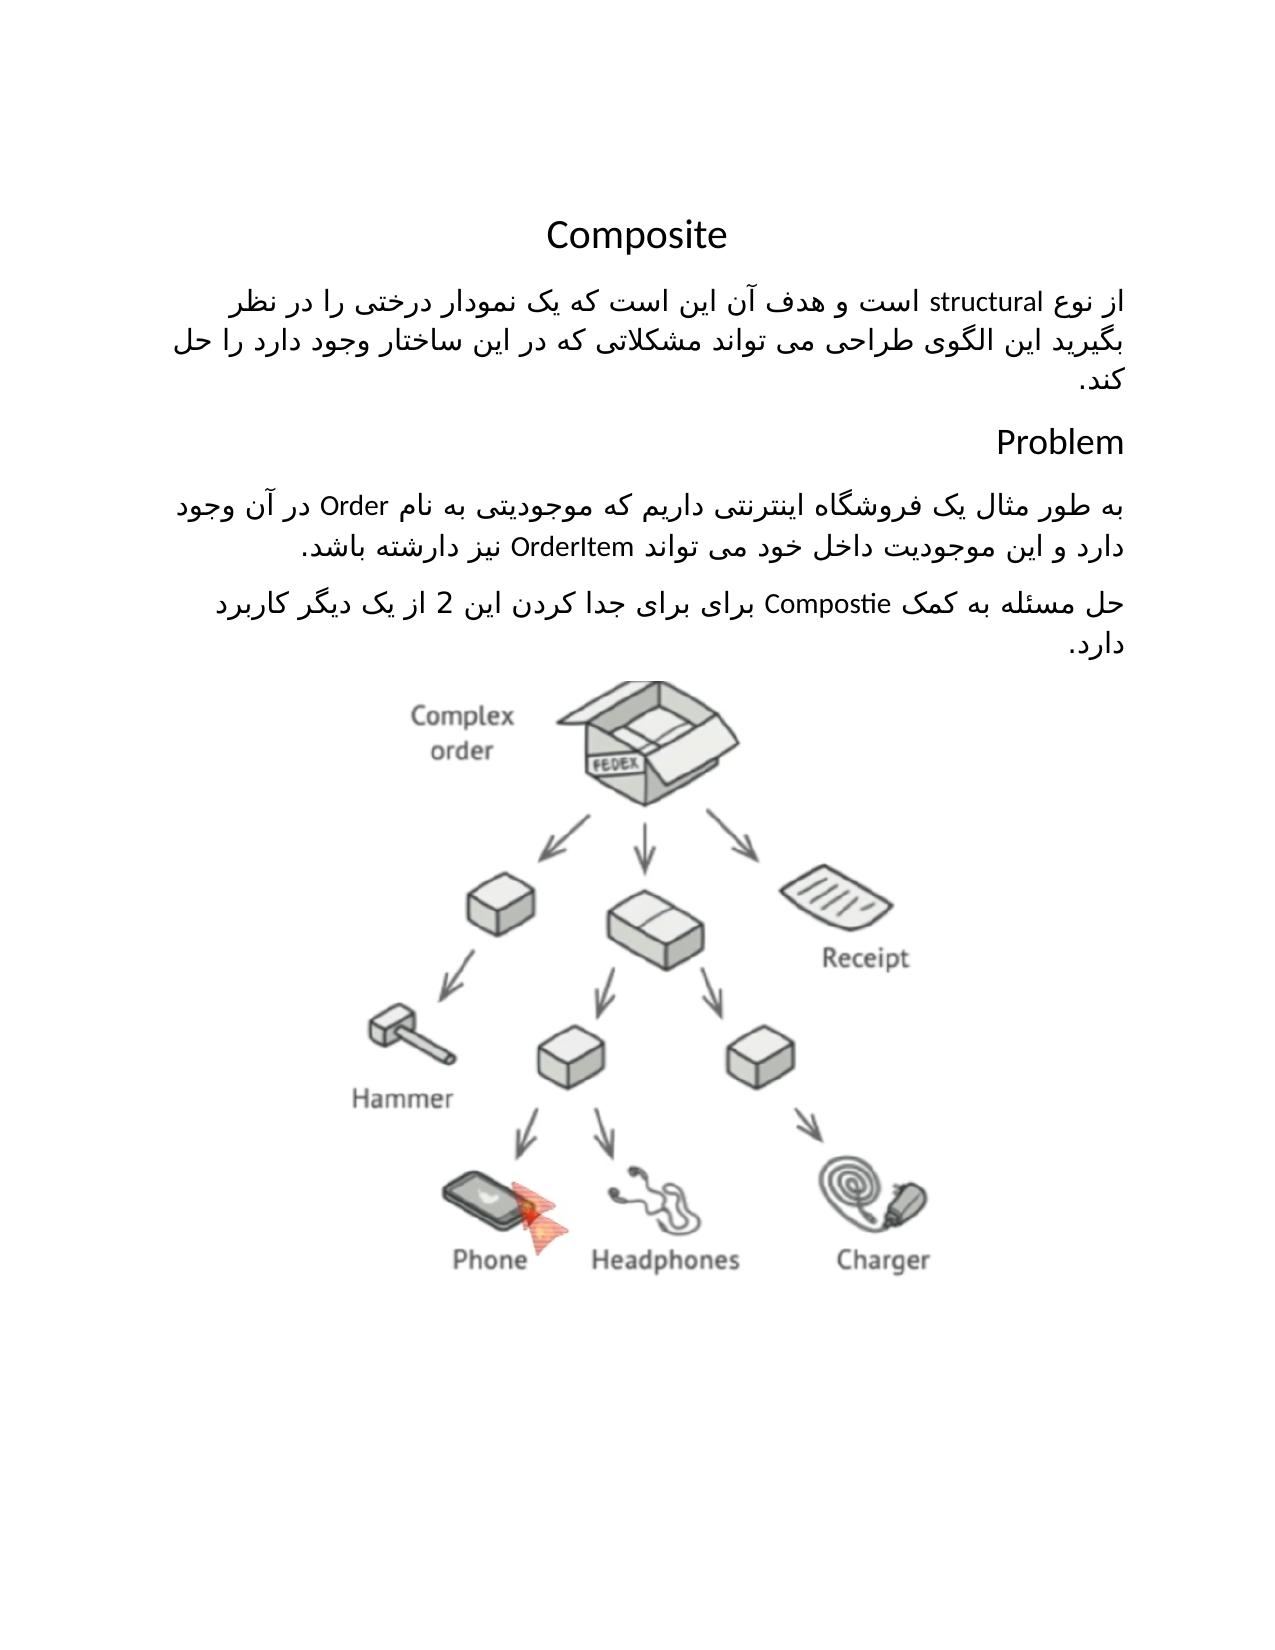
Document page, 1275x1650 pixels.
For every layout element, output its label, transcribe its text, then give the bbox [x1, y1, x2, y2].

text حل مسئله به کمک Compostie برای برای جدا کردن این 2 از یک دیگر کاربرد دارد. [150, 586, 1125, 660]
text به طور مثال یک فروشگاه اینترنتی داریم که موجودیتی به نام Order در آن وجود دارد و این موجودیت داخل خود می تواند OrderItem نیز دارشته باشد. [150, 487, 1125, 563]
text Problem [150, 418, 1125, 464]
text Composite [150, 208, 1125, 258]
picture [281, 681, 994, 1294]
text از نوع structural است و هدف آن این است که یک نمودار درختی را در نظر بگیرید این الگوی طراحی می تواند مشکلاتی که در این ساختار وجود دارد را حل کند. [150, 283, 1125, 396]
